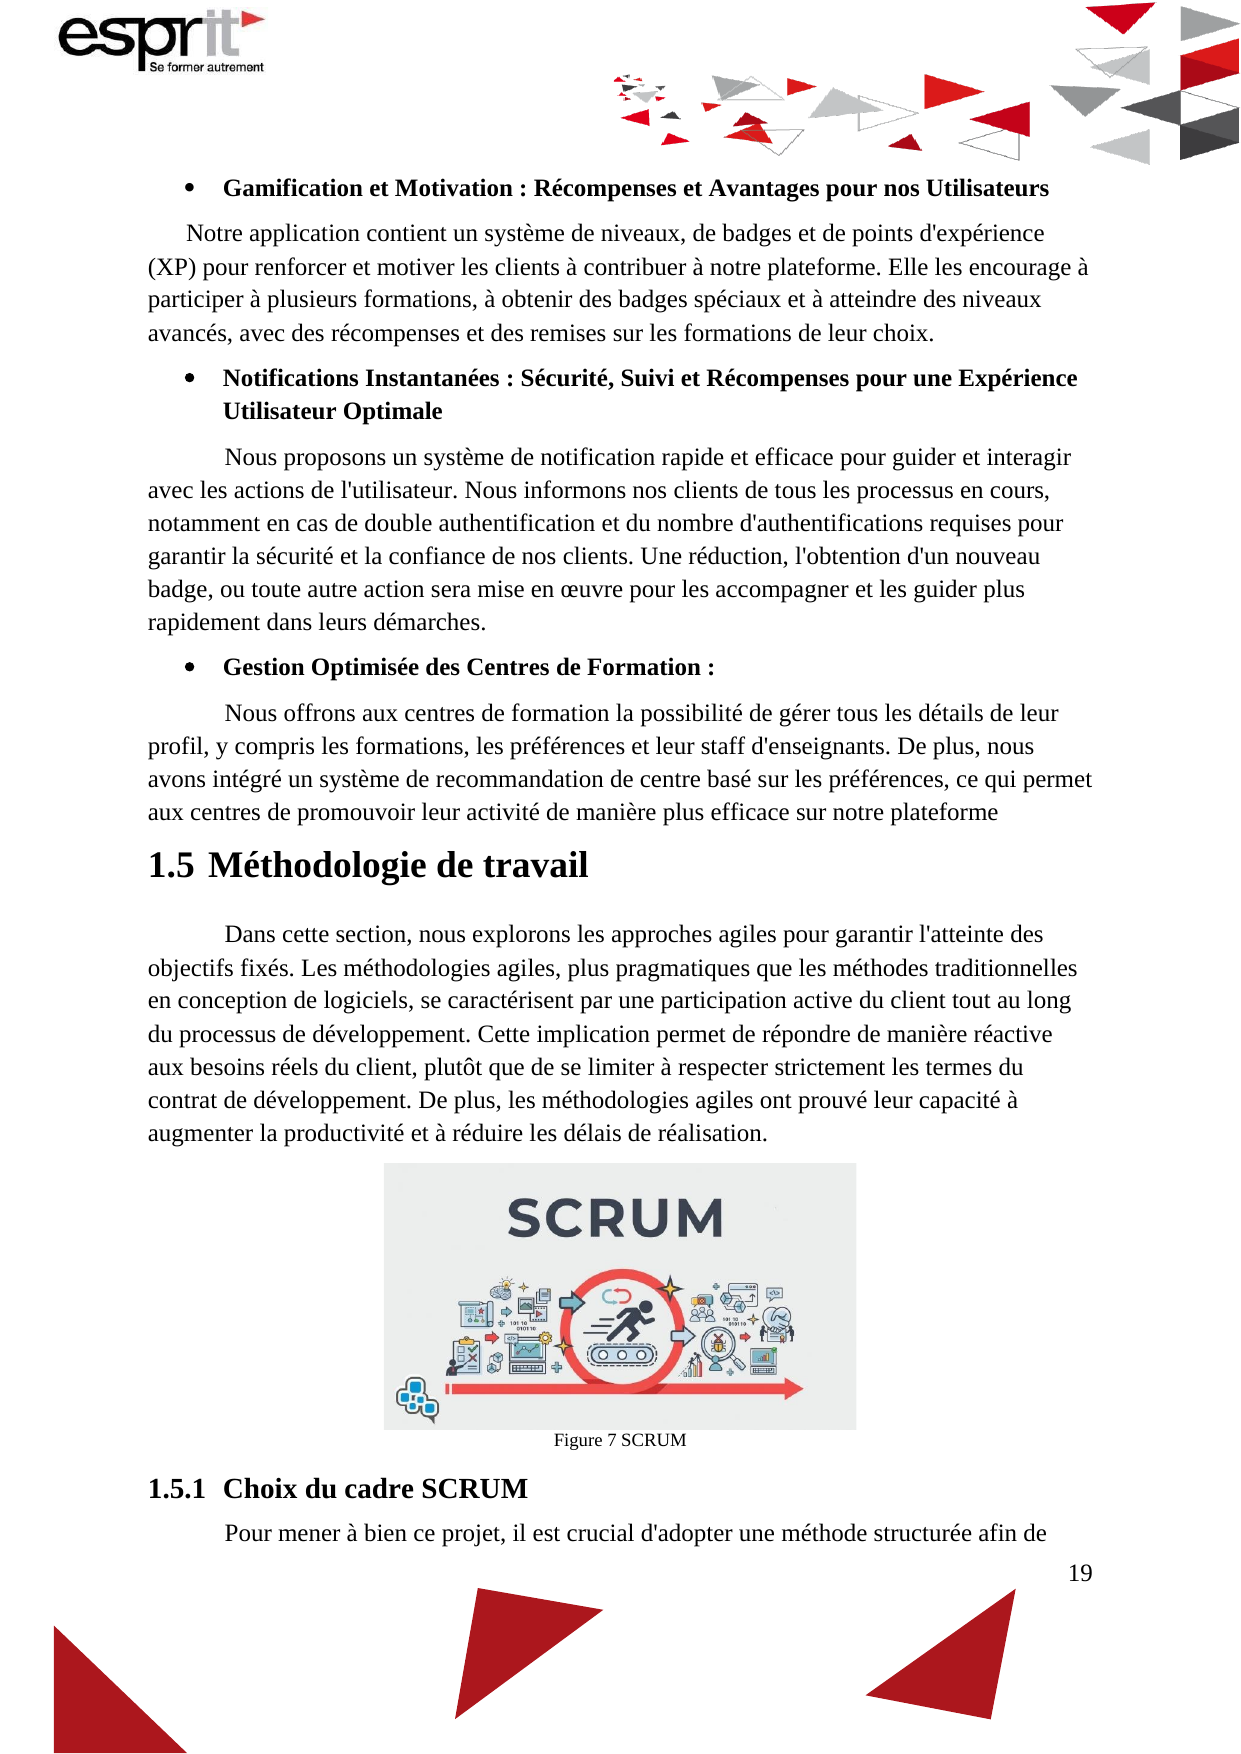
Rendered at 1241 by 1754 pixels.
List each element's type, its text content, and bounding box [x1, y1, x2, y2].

subtitle Méthodologie de travail [148, 842, 1093, 886]
picture [613, 0, 1241, 167]
list Gestion Optimisée des Centres de Formation : [185, 652, 1093, 681]
subtitle Choix du cadre SCRUM [148, 1472, 1093, 1505]
list Gamification et Motivation : Récompenses et Avantages pour nos Utilisateurs [185, 173, 1093, 202]
text Dans cette section, nous explorons les approches agiles pour garantir l'atteinte des objectifs fixés. Les méthodologies agiles, plus pragmatiques que les méthodes traditionnelles en conception de logiciels, se caractérisent par une participation active du client tout au long du processus de développement. Cette implication permet de répondre de manière réactive aux besoins réels du client, plutôt que de se limiter à respecter strictement les termes du contrat de développement. De plus, les méthodologies agiles ont prouvé leur capacité à augmenter la productivité et à réduire les délais de réalisation. [148, 919, 1093, 1146]
list Notifications Instantanées : Sécurité, Suivi et Récompenses pour une Expérience Utilisateur Optimale [185, 363, 1093, 425]
text Nous offrons aux centres de formation la possibilité de gérer tous les détails de leur profil, y compris les formations, les préférences et leur staff d'enseignants. De plus, nous avons intégré un système de recommandation de centre basé sur les préférences, ce qui permet aux centres de promouvoir leur activité de manière plus efficace sur notre plateforme [148, 698, 1093, 826]
picture [383, 1163, 857, 1430]
text Figure 7 SCRUM [148, 1429, 1093, 1451]
picture [54, 7, 269, 75]
text Notre application contient un système de niveaux, de badges et de points d'expérience (XP) pour renforcer et motiver les clients à contribuer à notre plateforme. Elle les encourage à participer à plusieurs formations, à obtenir des badges spéciaux et à atteindre des niveaux avancés, avec des récompenses et des remises sur les formations de leur choix. [148, 218, 1093, 346]
text Nous proposons un système de notification rapide et efficace pour guider et interagir avec les actions de l'utilisateur. Nous informons nos clients de tous les processus en cours, notamment en cas de double authentification et du nombre d'authentifications requises pour garantir la sécurité et la confiance de nos clients. Une réduction, l'obtention d'un nouveau badge, ou toute autre action sera mise en œuvre pour les accompagner et les guider plus rapidement dans leurs démarches. [148, 442, 1093, 636]
